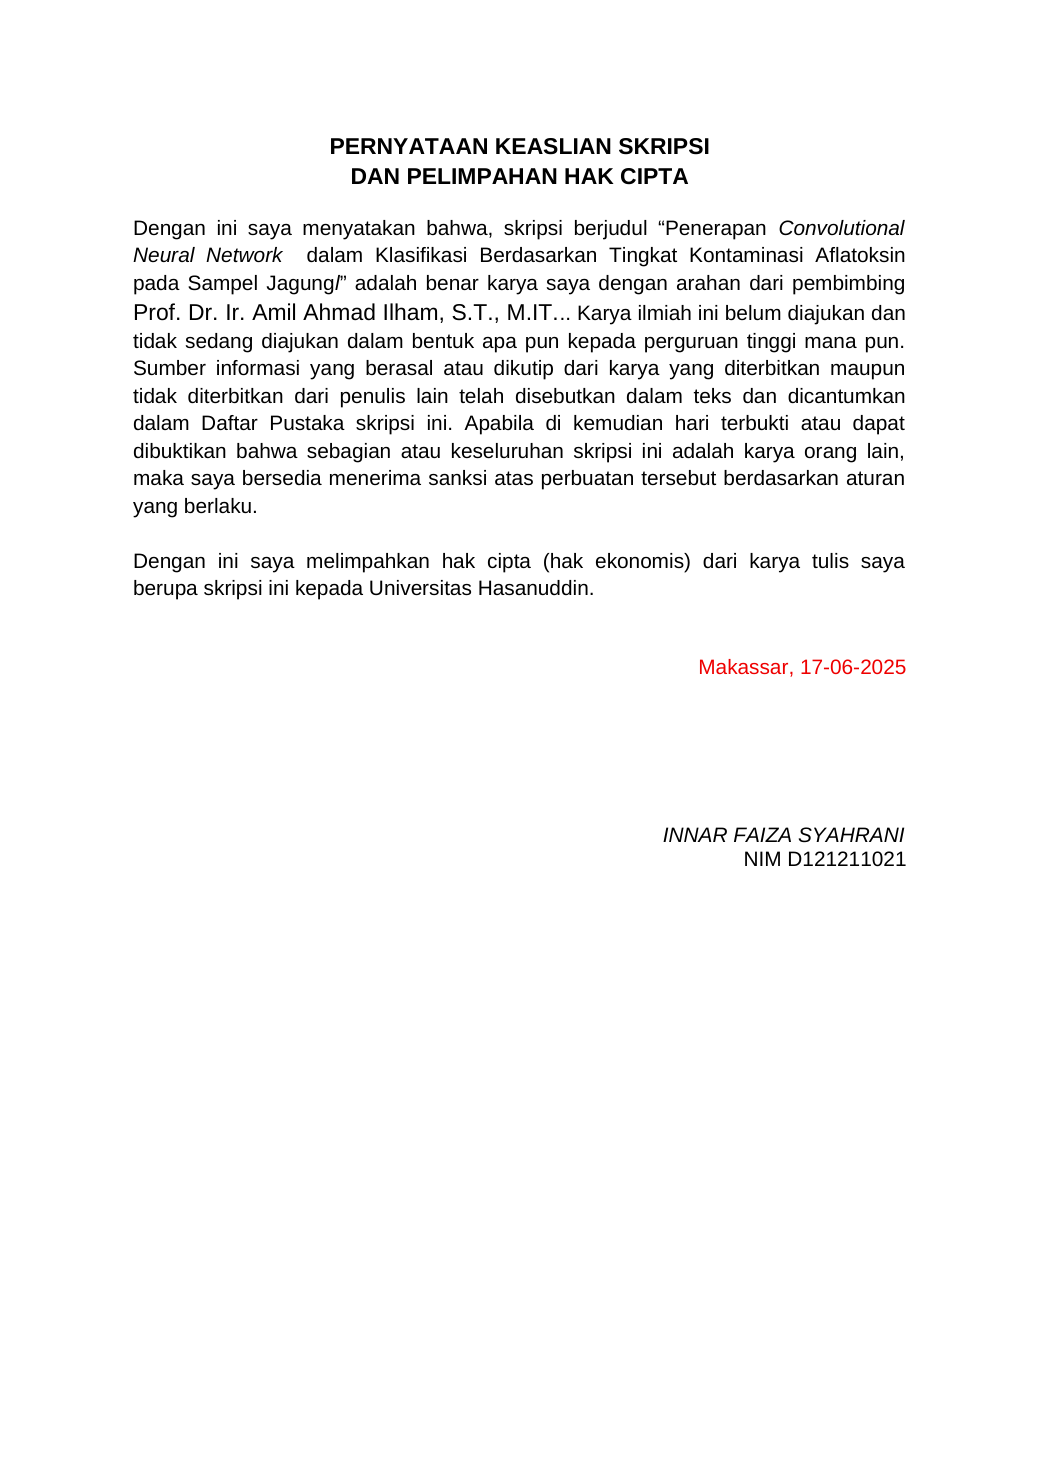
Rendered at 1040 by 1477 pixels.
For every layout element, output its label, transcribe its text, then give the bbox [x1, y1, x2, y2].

text DAN PELIMPAHAN HAK CIPTA [133, 163, 906, 189]
text NIM D121211021 [133, 847, 906, 871]
text Makassar, 17-06-2025 [133, 655, 906, 679]
text INNAR FAIZA SYAHRANI [133, 823, 906, 847]
text Dengan ini saya menyatakan bahwa, skripsi berjudul “Penerapan Convolutional Neural Network dalam Klasifikasi Berdasarkan Tingkat Kontaminasi Aflatoksin pada Sampel Jagungl” adalah benar karya saya dengan arahan dari pembimbing Prof. Dr. Ir. Amil Ahmad Ilham, S.T., M.IT... Karya ilmiah ini belum diajukan dan tidak sedang diajukan dalam bentuk apa pun kepada perguruan tinggi mana pun. Sumber informasi yang berasal atau dikutip dari karya yang diterbitkan maupun tidak diterbitkan dari penulis lain telah disebutkan dalam teks dan dicantumkan dalam Daftar Pustaka skripsi ini. Apabila di kemudian hari terbukti atau dapat dibuktikan bahwa sebagian atau keseluruhan skripsi ini adalah karya orang lain, maka saya bersedia menerima sanksi atas perbuatan tersebut berdasarkan aturan yang berlaku. [133, 216, 906, 517]
text PERNYATAAN KEASLIAN SKRIPSI [133, 133, 906, 159]
text Dengan ini saya melimpahkan hak cipta (hak ekonomis) dari karya tulis saya berupa skripsi ini kepada Universitas Hasanuddin. [133, 548, 906, 600]
